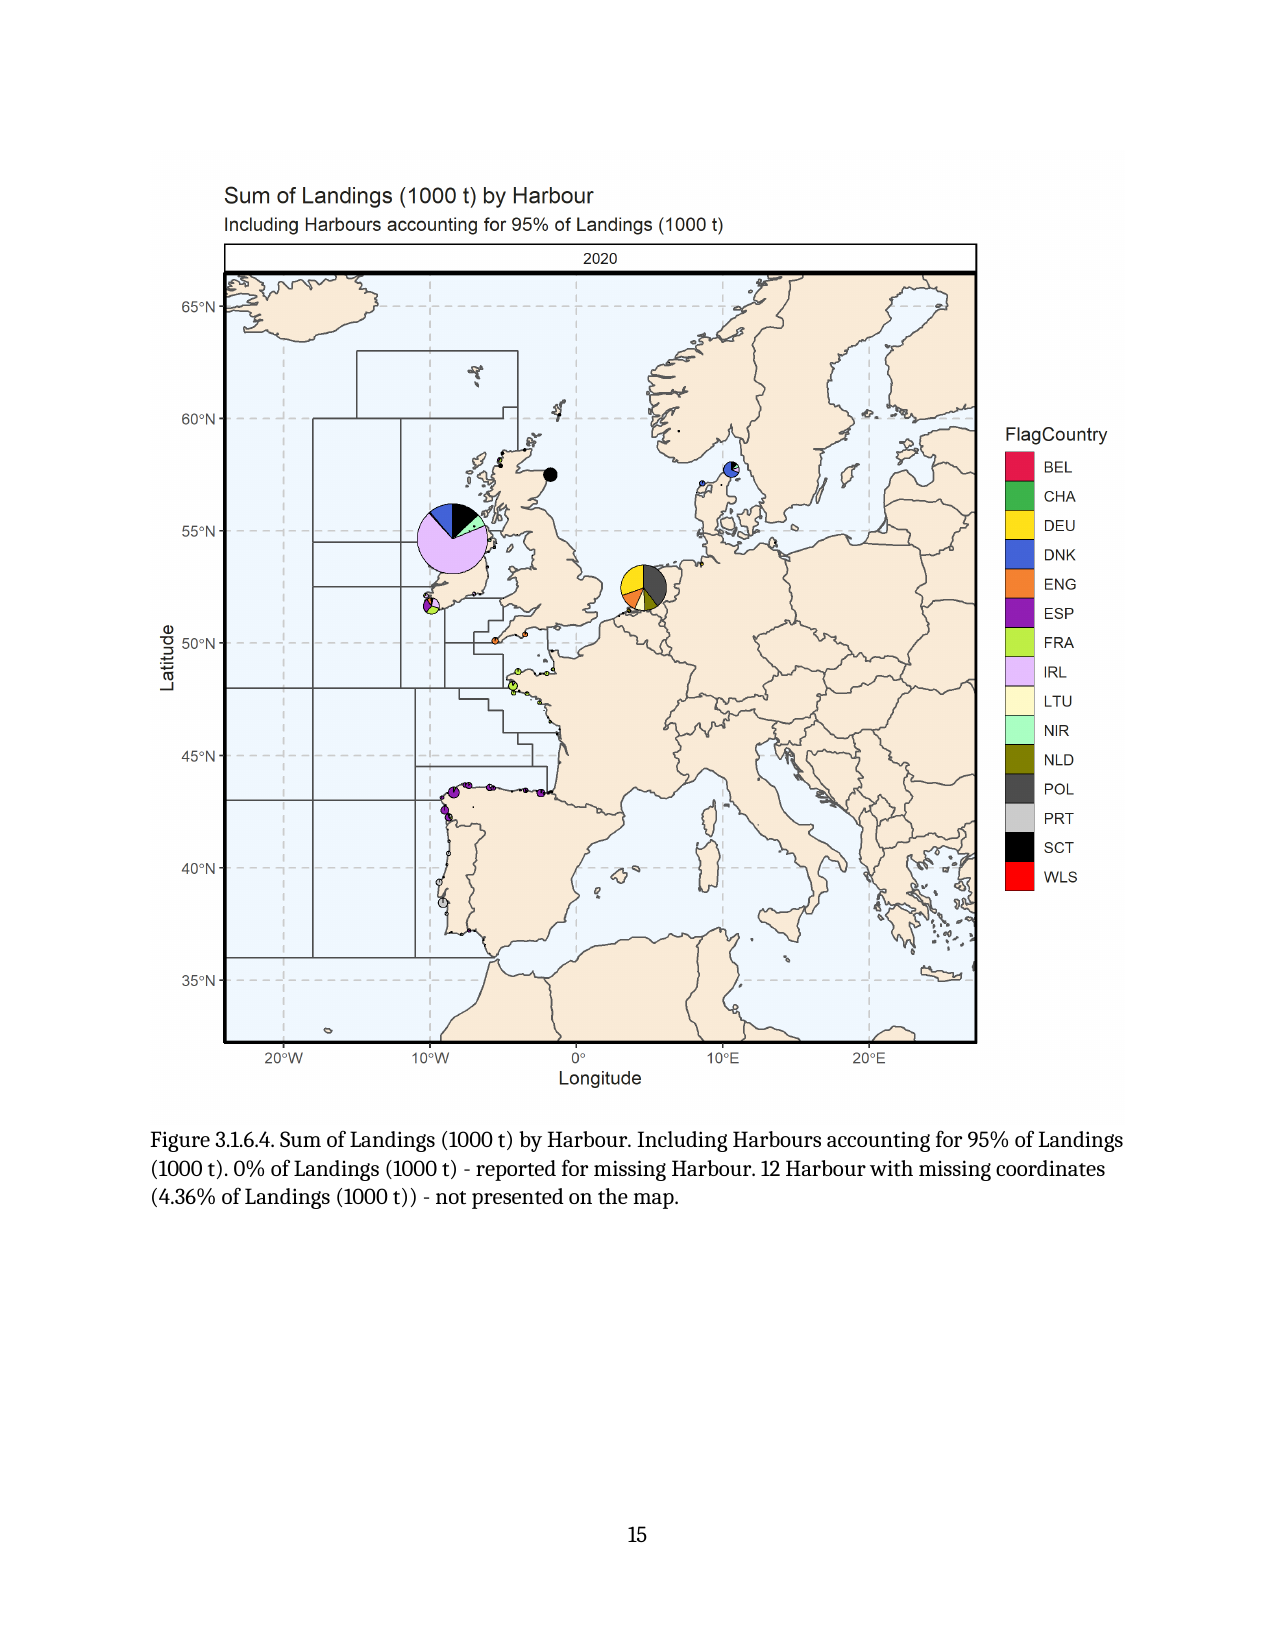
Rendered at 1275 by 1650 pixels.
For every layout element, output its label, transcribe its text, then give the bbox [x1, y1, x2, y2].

text Figure 3.1.6.4. Sum of Landings (1000 t) by Harbour. Including Harbours accounting for 95% of Landings (1000 t). 0% of Landings (1000 t) - reported for missing Harbour. 12 Harbour with missing coordinates (4.36% of Landings (1000 t)) - not presented on the map. [150, 1125, 1125, 1210]
picture [150, 150, 1125, 1125]
